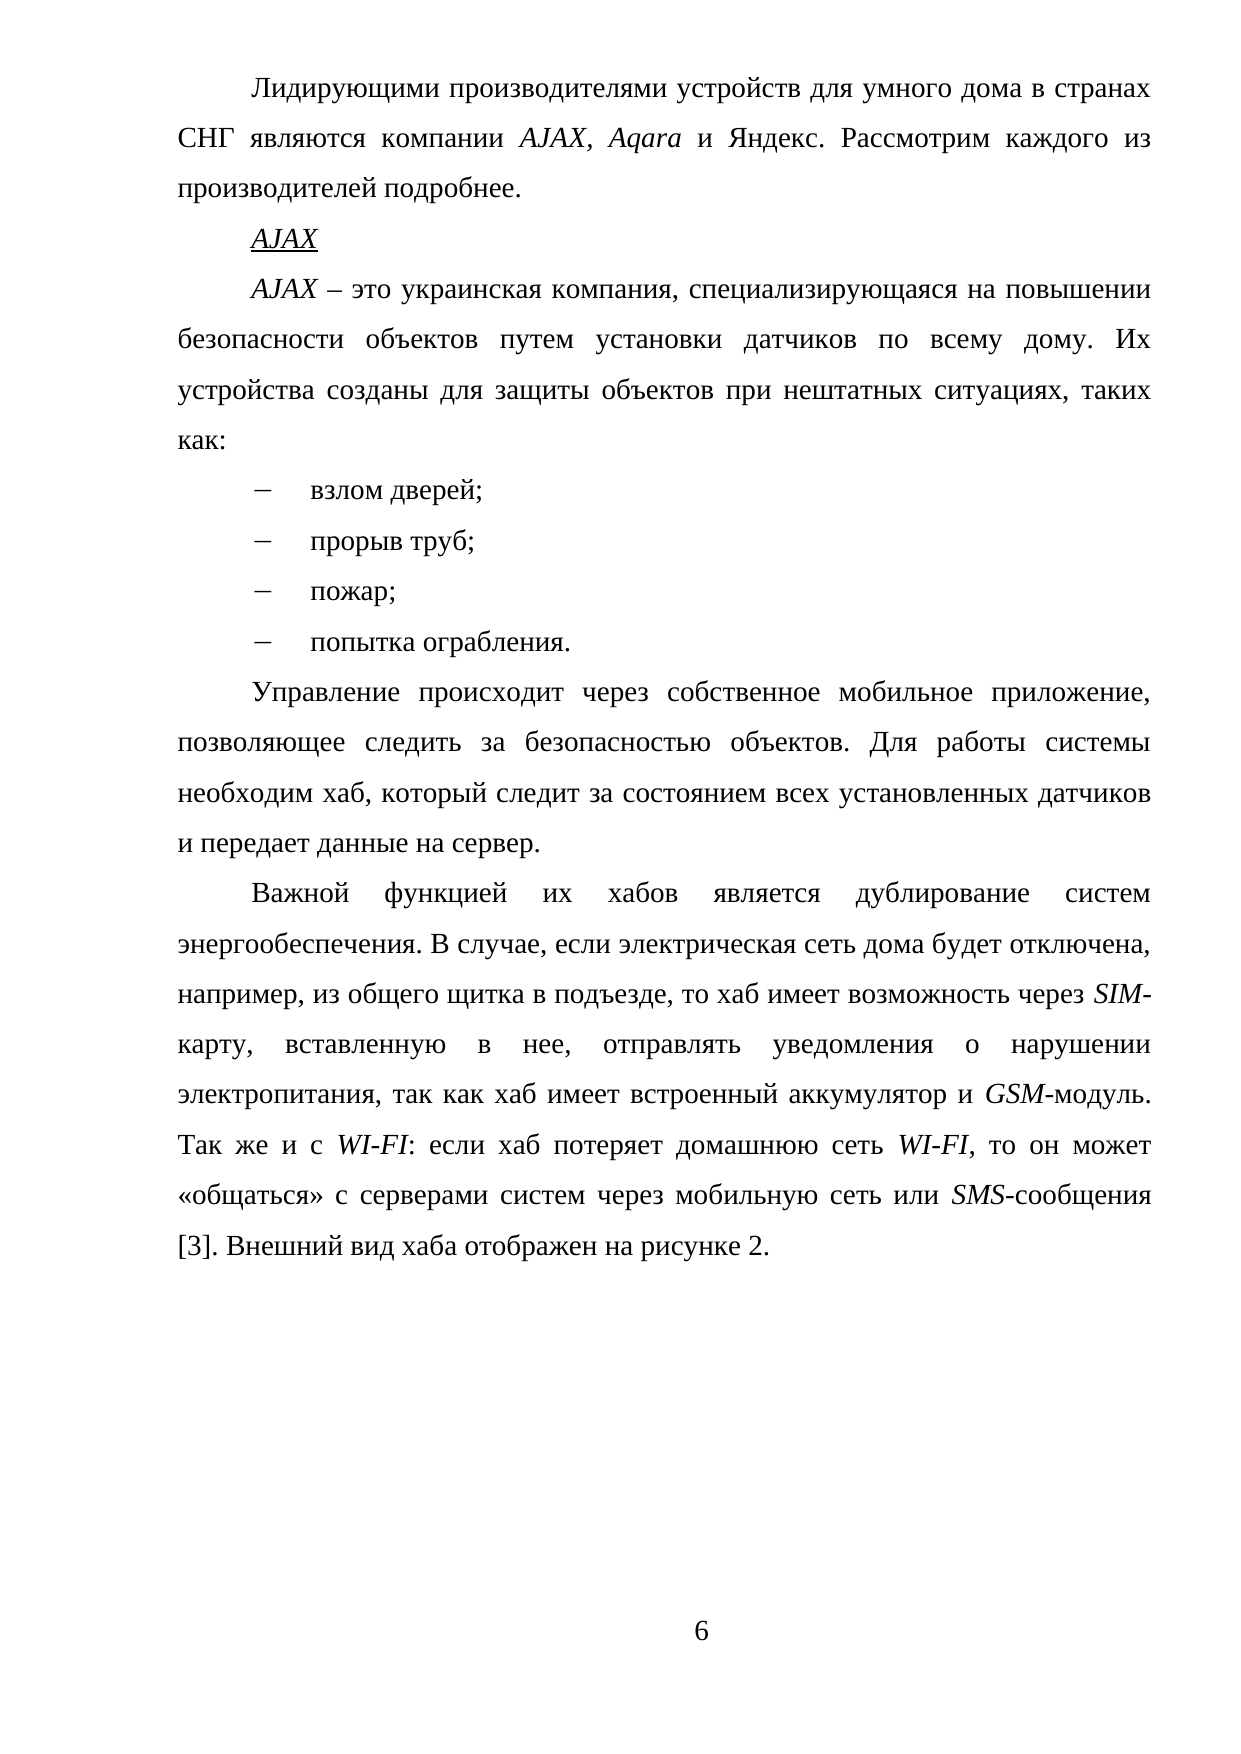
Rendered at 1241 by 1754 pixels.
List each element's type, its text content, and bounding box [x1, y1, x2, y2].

list прорыв труб; [251, 523, 1152, 557]
text Лидирующими производителями устройств для умного дома в странах СНГ являются компании AJAX, Aqara и Яндекс. Рассмотрим каждого из производителей подробнее. [177, 70, 1152, 204]
list попытка ограбления. [251, 624, 1152, 657]
list пожар; [251, 573, 1152, 607]
list взлом дверей; [251, 472, 1152, 506]
text AJAX – это украинская компания, специализирующаяся на повышении безопасности объектов путем установки датчиков по всему дому. Их устройства созданы для защиты объектов при нештатных ситуациях, таких как: [177, 271, 1152, 456]
text AJAX [177, 221, 1152, 254]
text Важной функцией их хабов является дублирование систем энергообеспечения. В случае, если электрическая сеть дома будет отключена, например, из общего щитка в подъезде, то хаб имеет возможность через SIM-карту, вставленную в нее, отправлять уведомления о нарушении электропитания, так как хаб имеет встроенный аккумулятор и GSM-модуль. Так же и с WI-FI: если хаб потеряет домашнюю сеть WI-FI, то он может «общаться» с серверами систем через мобильную сеть или SMS-сообщения [3]. Внешний вид хаба отображен на рисунке 2. [177, 875, 1152, 1261]
text Управление происходит через собственное мобильное приложение, позволяющее следить за безопасностью объектов. Для работы системы необходим хаб, который следит за состоянием всех установленных датчиков и передает данные на сервер. [177, 674, 1152, 859]
